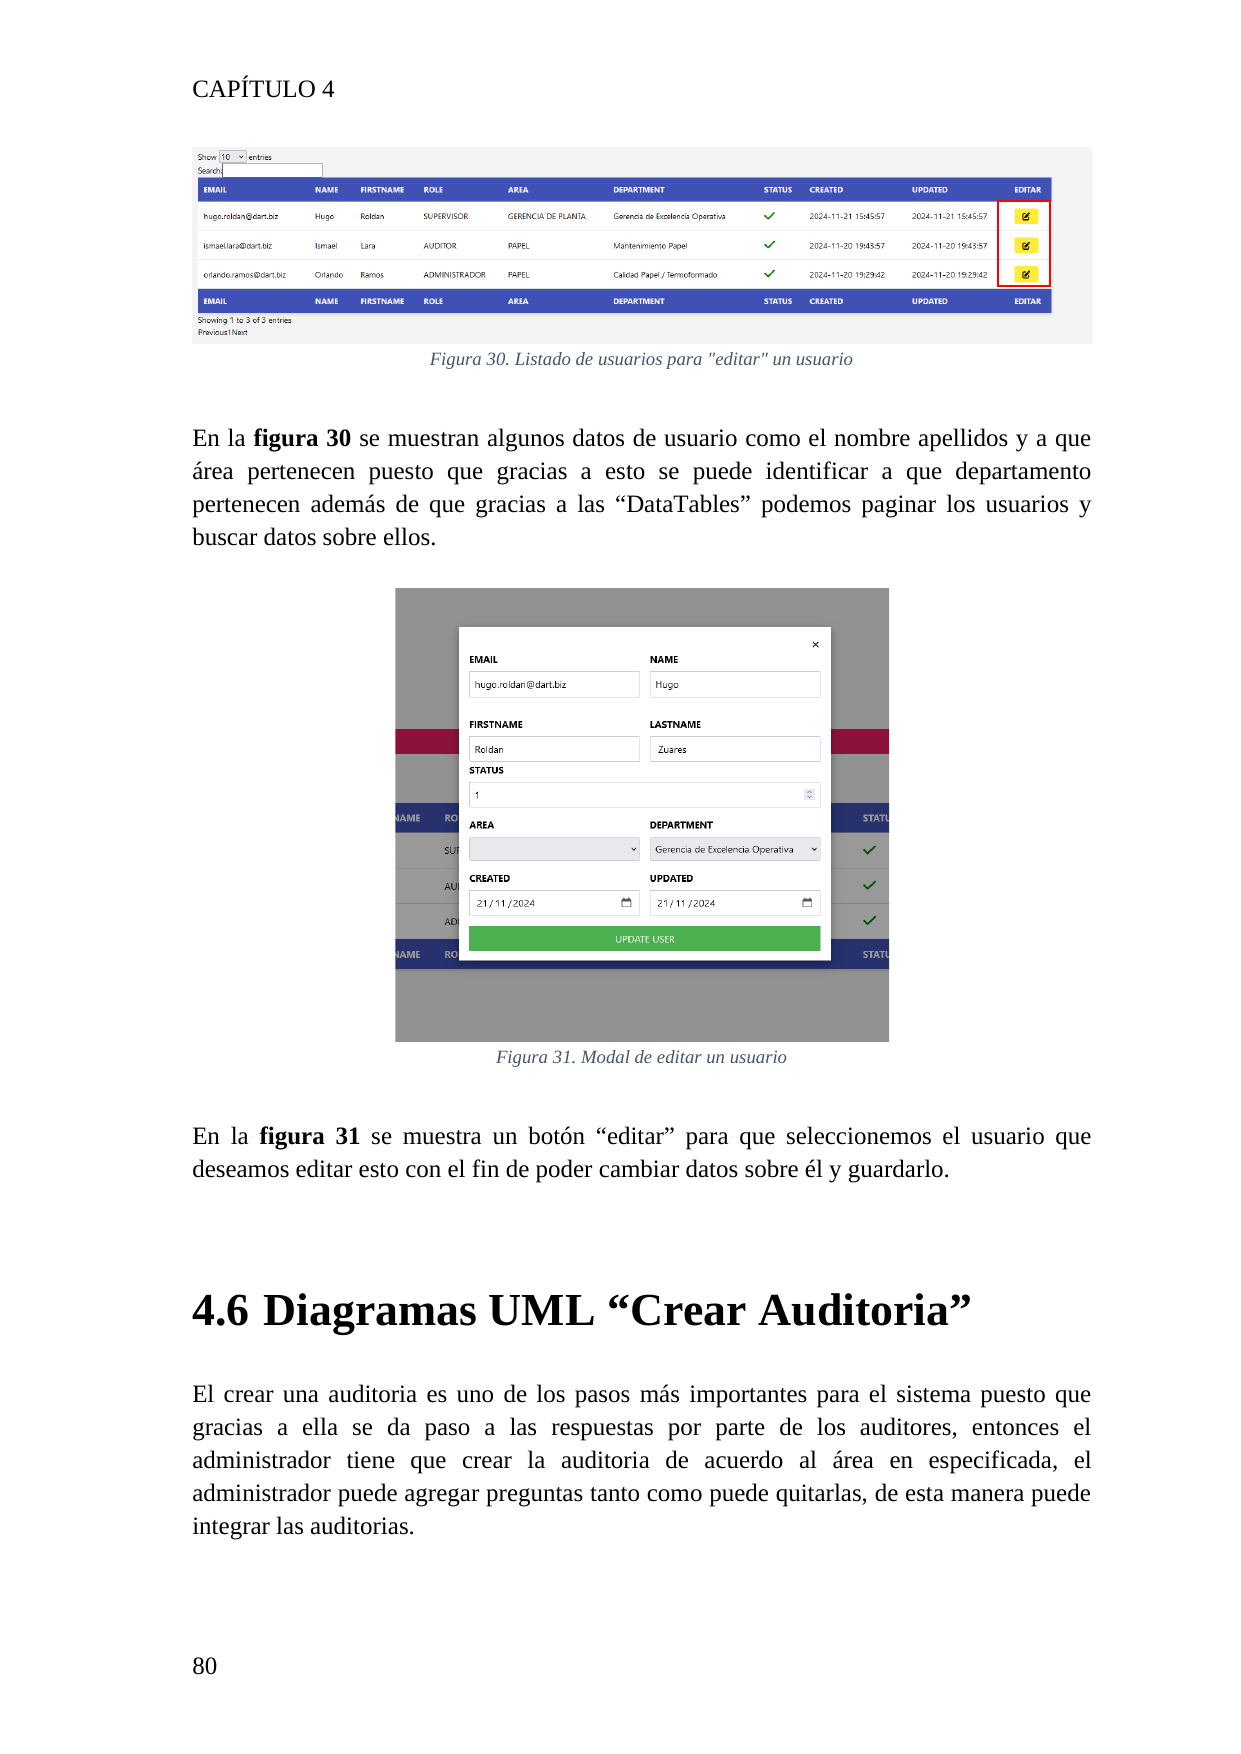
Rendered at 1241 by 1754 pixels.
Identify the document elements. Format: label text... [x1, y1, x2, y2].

text En la figura 30 se muestran algunos datos de usuario como el nombre apellidos y a que área pertenecen puesto que gracias a esto se puede identificar a que departamento pertenecen además de que gracias a las “DataTables” podemos paginar los usuarios y buscar datos sobre ellos. [192, 423, 1092, 551]
picture [192, 147, 1093, 344]
text En la figura 31 se muestra un botón “editar” para que seleccionemos el usuario que deseamos editar esto con el fin de poder cambiar datos sobre él y guardarlo. [192, 1121, 1092, 1183]
text Figura 31. Modal de editar un usuario [192, 1046, 1092, 1067]
text El crear una auditoria es uno de los pasos más importantes para el sistema puesto que gracias a ella se da paso a las respuestas por parte de los auditores, entonces el administrador tiene que crear la auditoria de acuerdo al área en especificada, el administrador puede agregar preguntas tanto como puede quitarlas, de esta manera puede integrar las auditorias. [192, 1379, 1092, 1540]
picture [395, 588, 890, 1042]
subtitle Diagramas UML “Crear Auditoria” [192, 1283, 1092, 1335]
text Figura 30. Listado de usuarios para "editar" un usuario [192, 347, 1092, 369]
